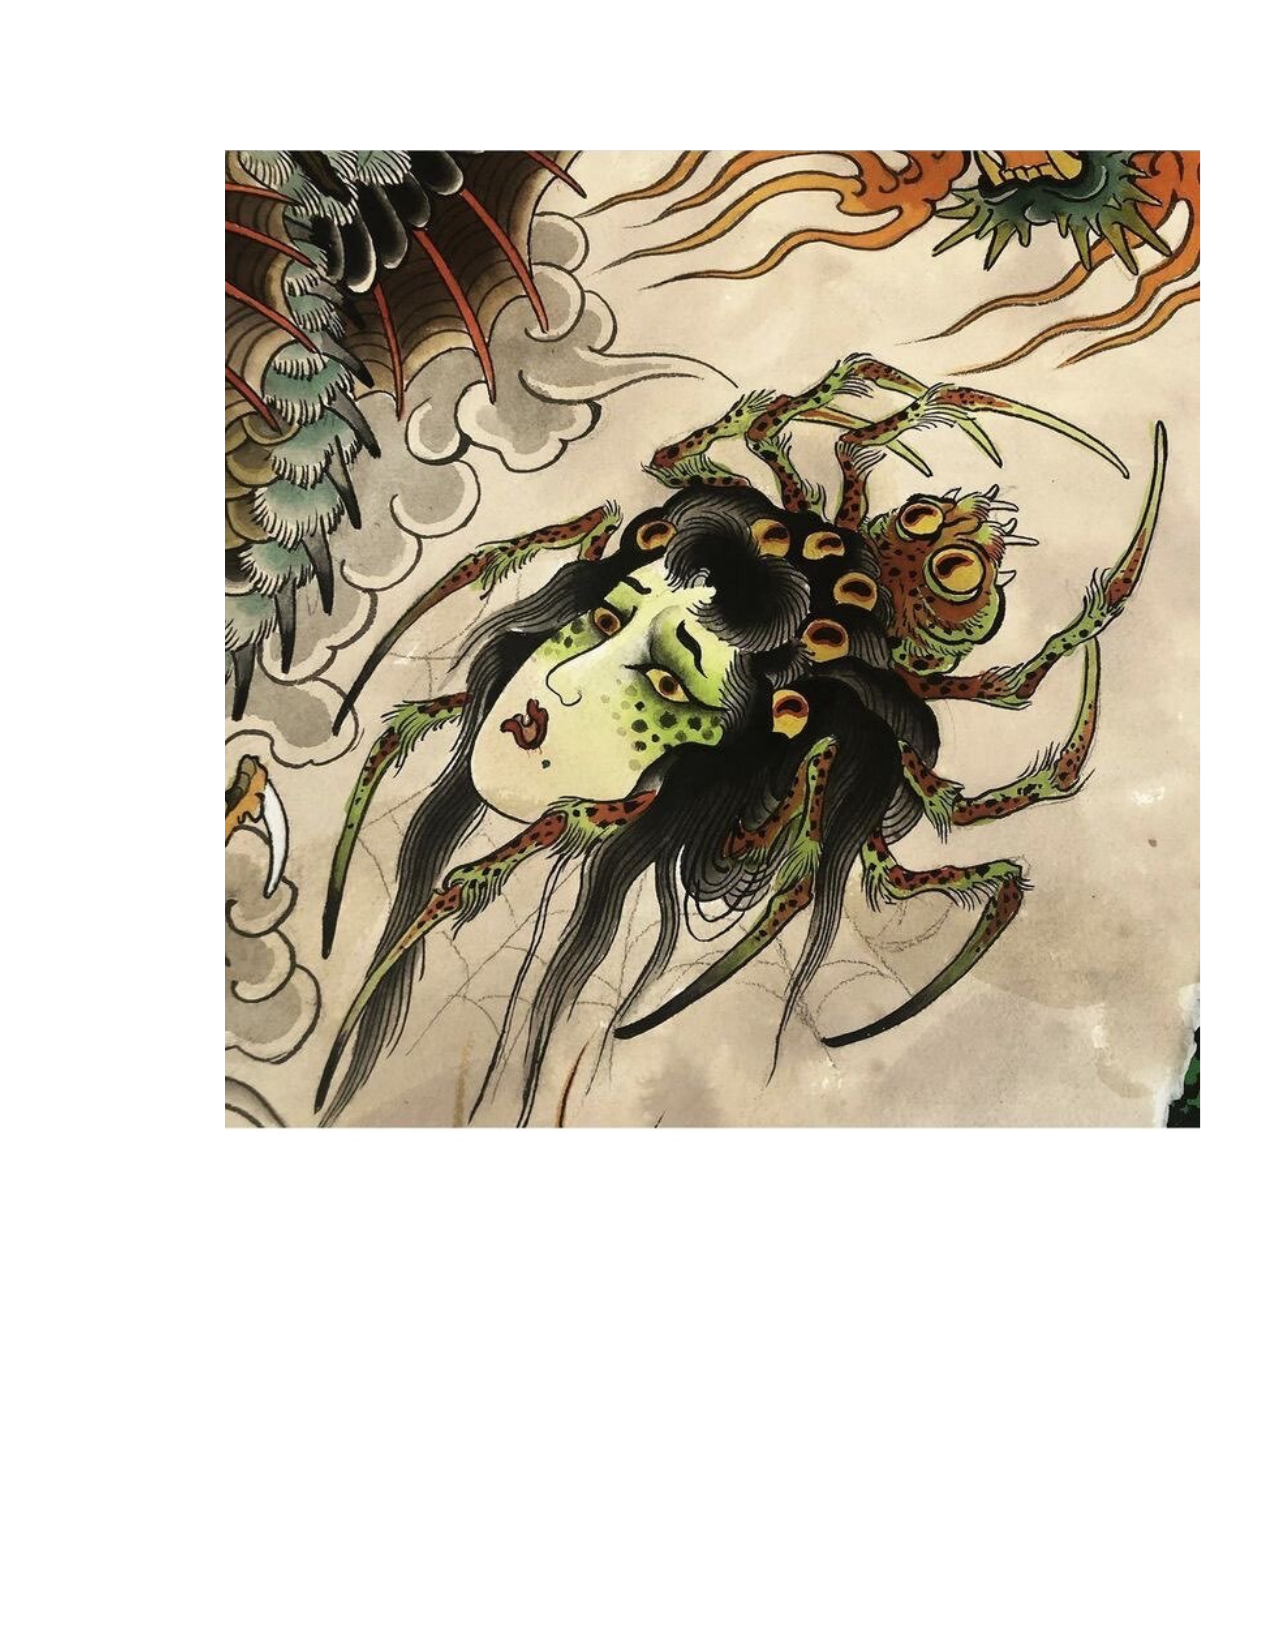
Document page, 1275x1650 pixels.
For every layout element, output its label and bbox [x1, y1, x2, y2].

picture [225, 150, 1200, 1148]
